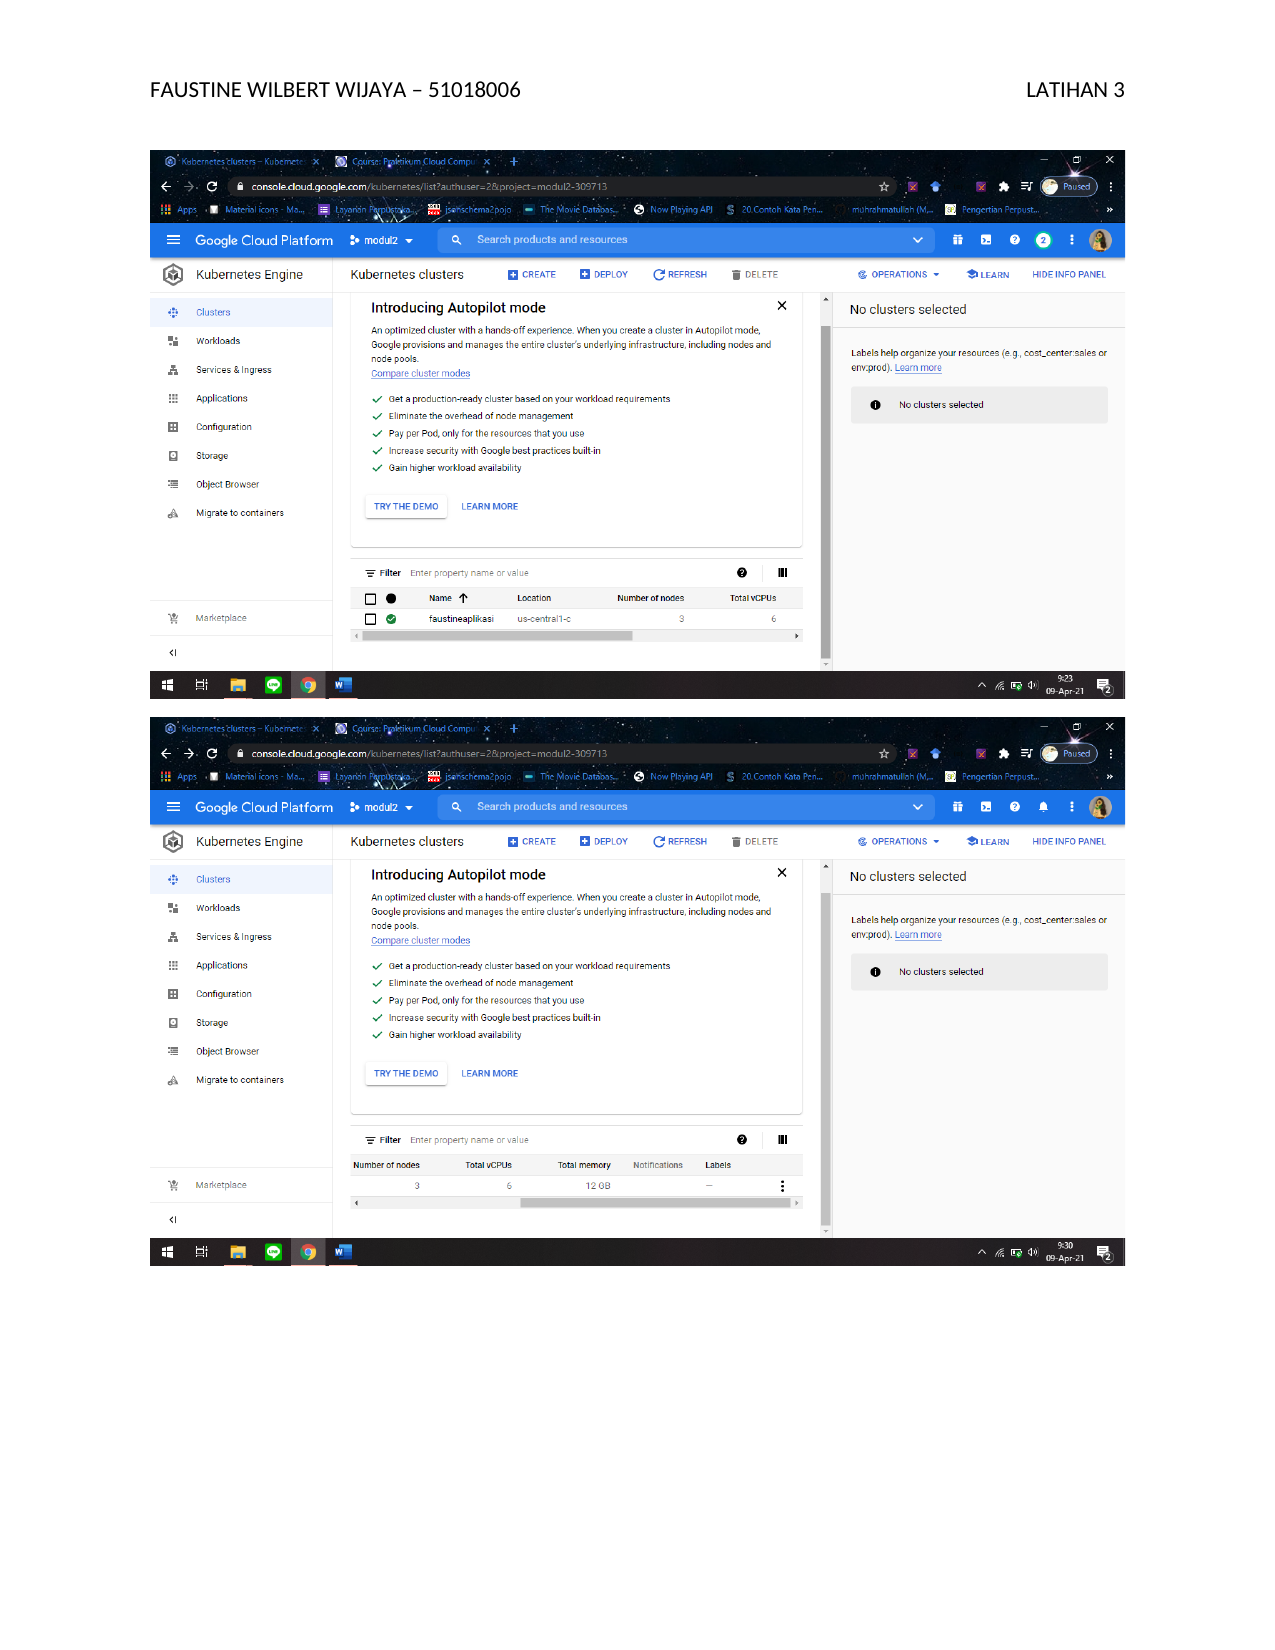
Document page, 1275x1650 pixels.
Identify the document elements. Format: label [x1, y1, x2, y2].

picture [150, 150, 1125, 699]
picture [150, 717, 1125, 1266]
